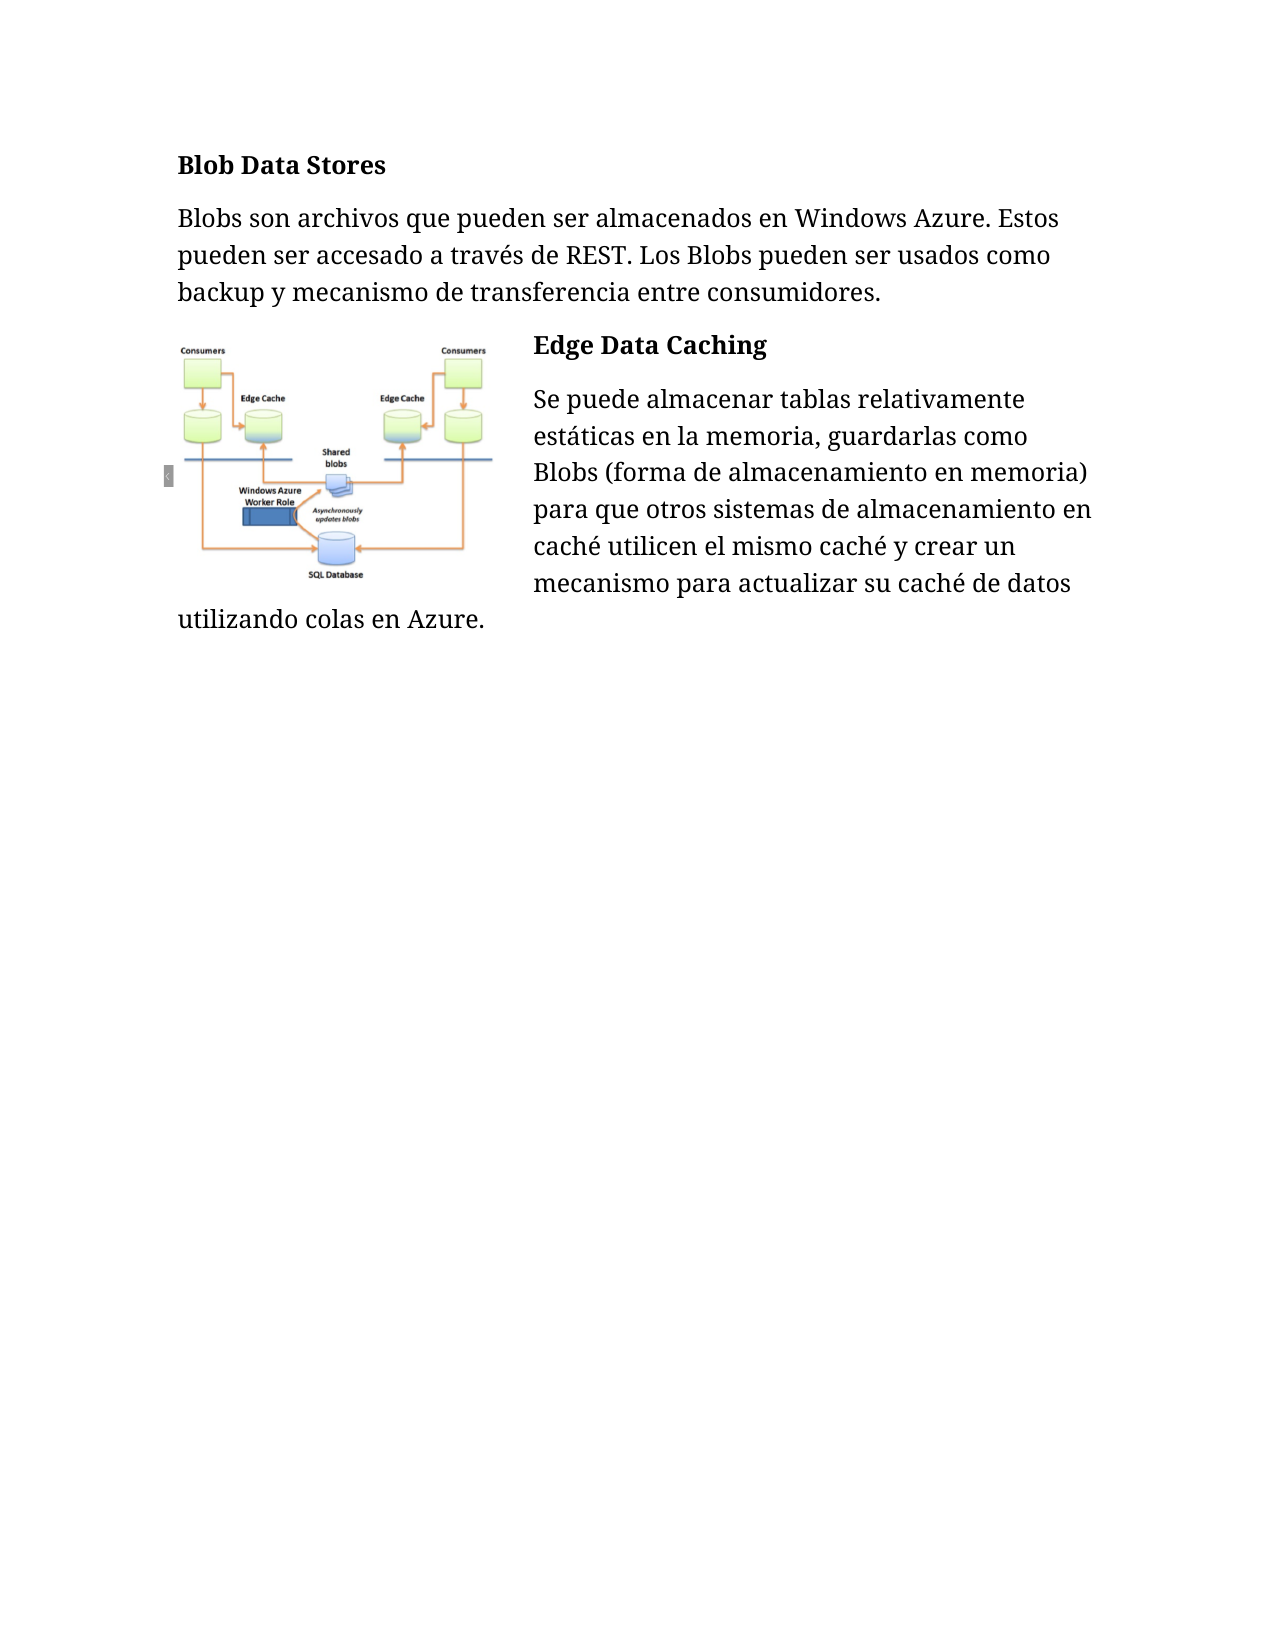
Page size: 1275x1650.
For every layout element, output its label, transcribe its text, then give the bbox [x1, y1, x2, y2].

text Se puede almacenar tablas relativamente estáticas en la memoria, guardarlas como Blobs (forma de almacenamiento en memoria) para que otros sistemas de almacenamiento en caché utilicen el mismo caché y crear un mecanismo para actualizar su caché de datos utilizando colas en Azure. [177, 381, 1098, 636]
picture [163, 331, 515, 589]
text Blobs son archivos que pueden ser almacenados en Windows Azure. Estos pueden ser accesado a través de REST. Los Blobs pueden ser usados como backup y mecanismo de transferencia entre consumidores. [177, 201, 1098, 309]
text Edge Data Caching [177, 328, 1098, 362]
text Blob Data Stores [177, 148, 1098, 182]
